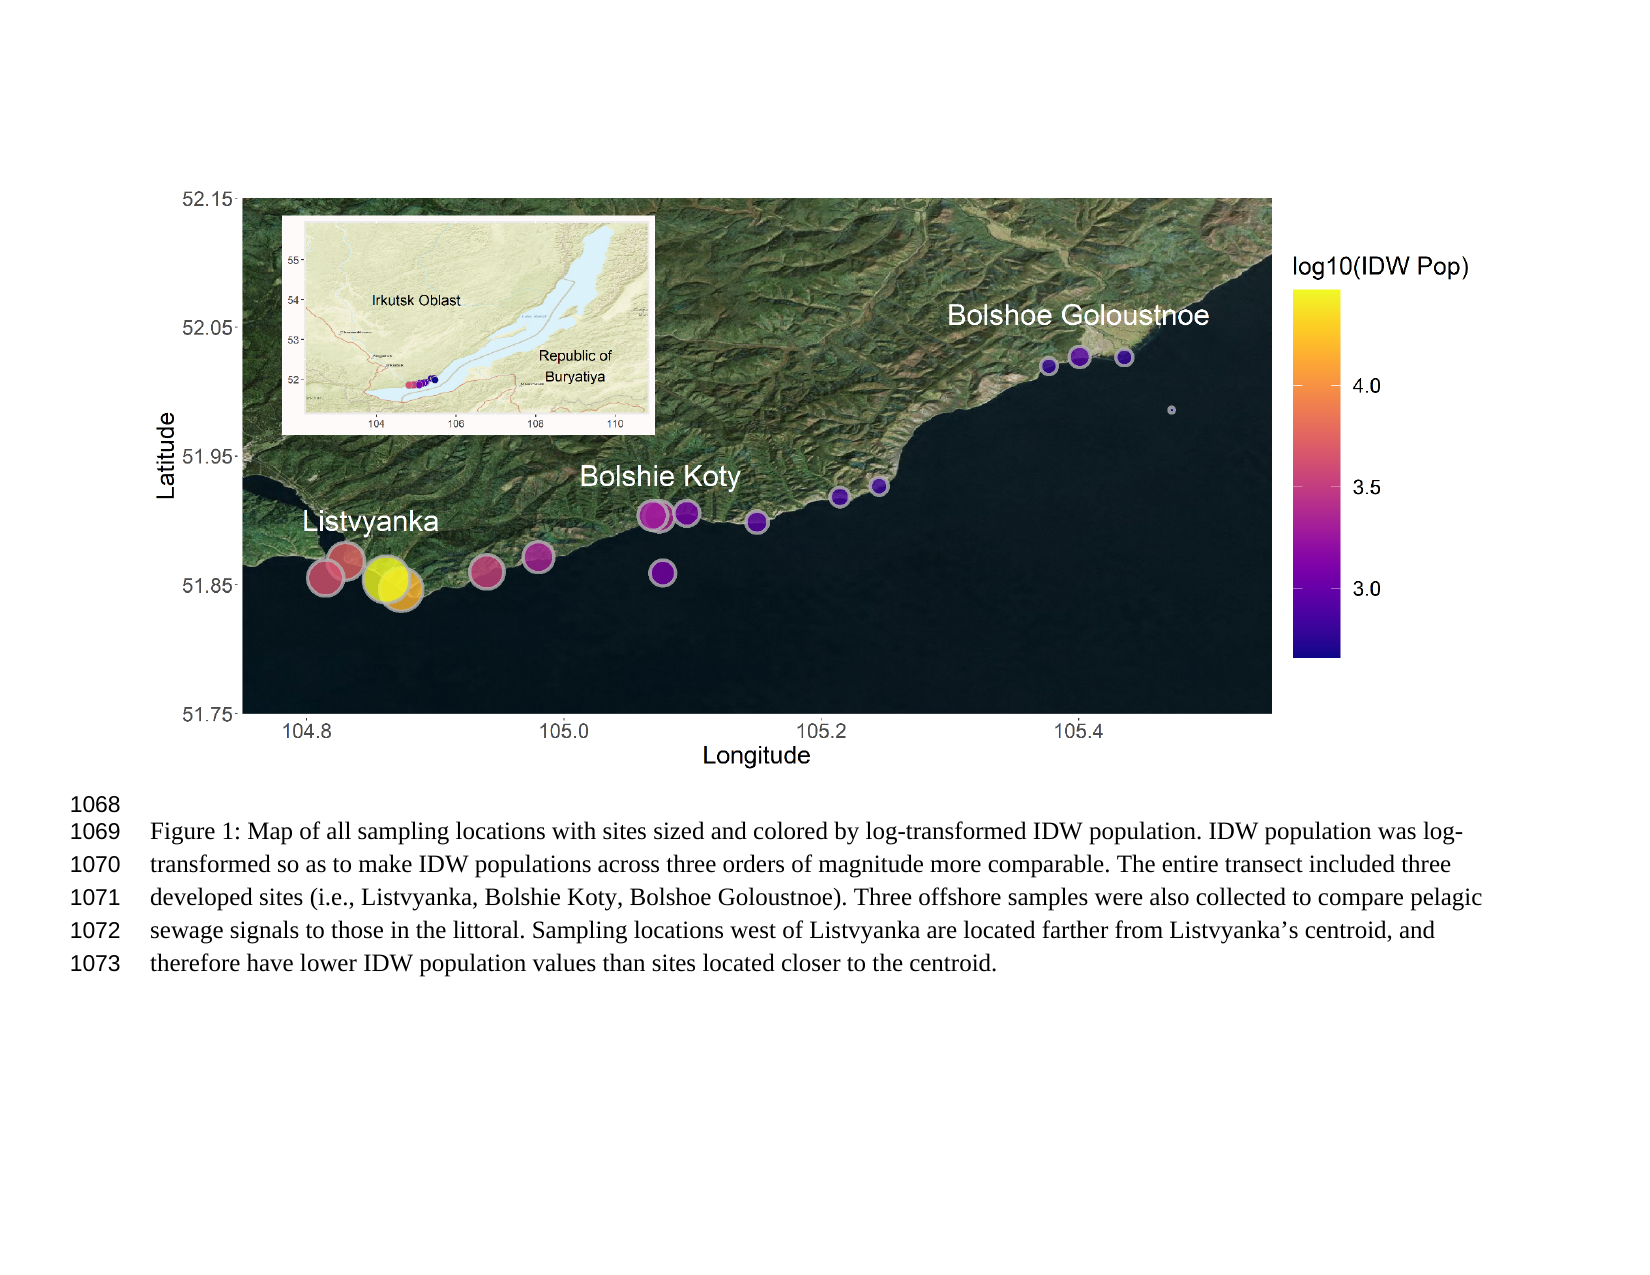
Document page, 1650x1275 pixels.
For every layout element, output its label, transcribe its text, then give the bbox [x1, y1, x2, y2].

picture [150, 150, 1475, 813]
text Figure 1: Map of all sampling locations with sites sized and colored by log-transformed IDW population. IDW population was log-transformed so as to make IDW populations across three orders of magnitude more comparable. The entire transect included three developed sites (i.e., Listvyanka, Bolshie Koty, Bolshoe Goloustnoe). Three offshore samples were also collected to compare pelagic sewage signals to those in the littoral. Sampling locations west of Listvyanka are located farther from Listvyanka’s centroid, and therefore have lower IDW population values than sites located closer to the centroid. [150, 816, 1500, 977]
